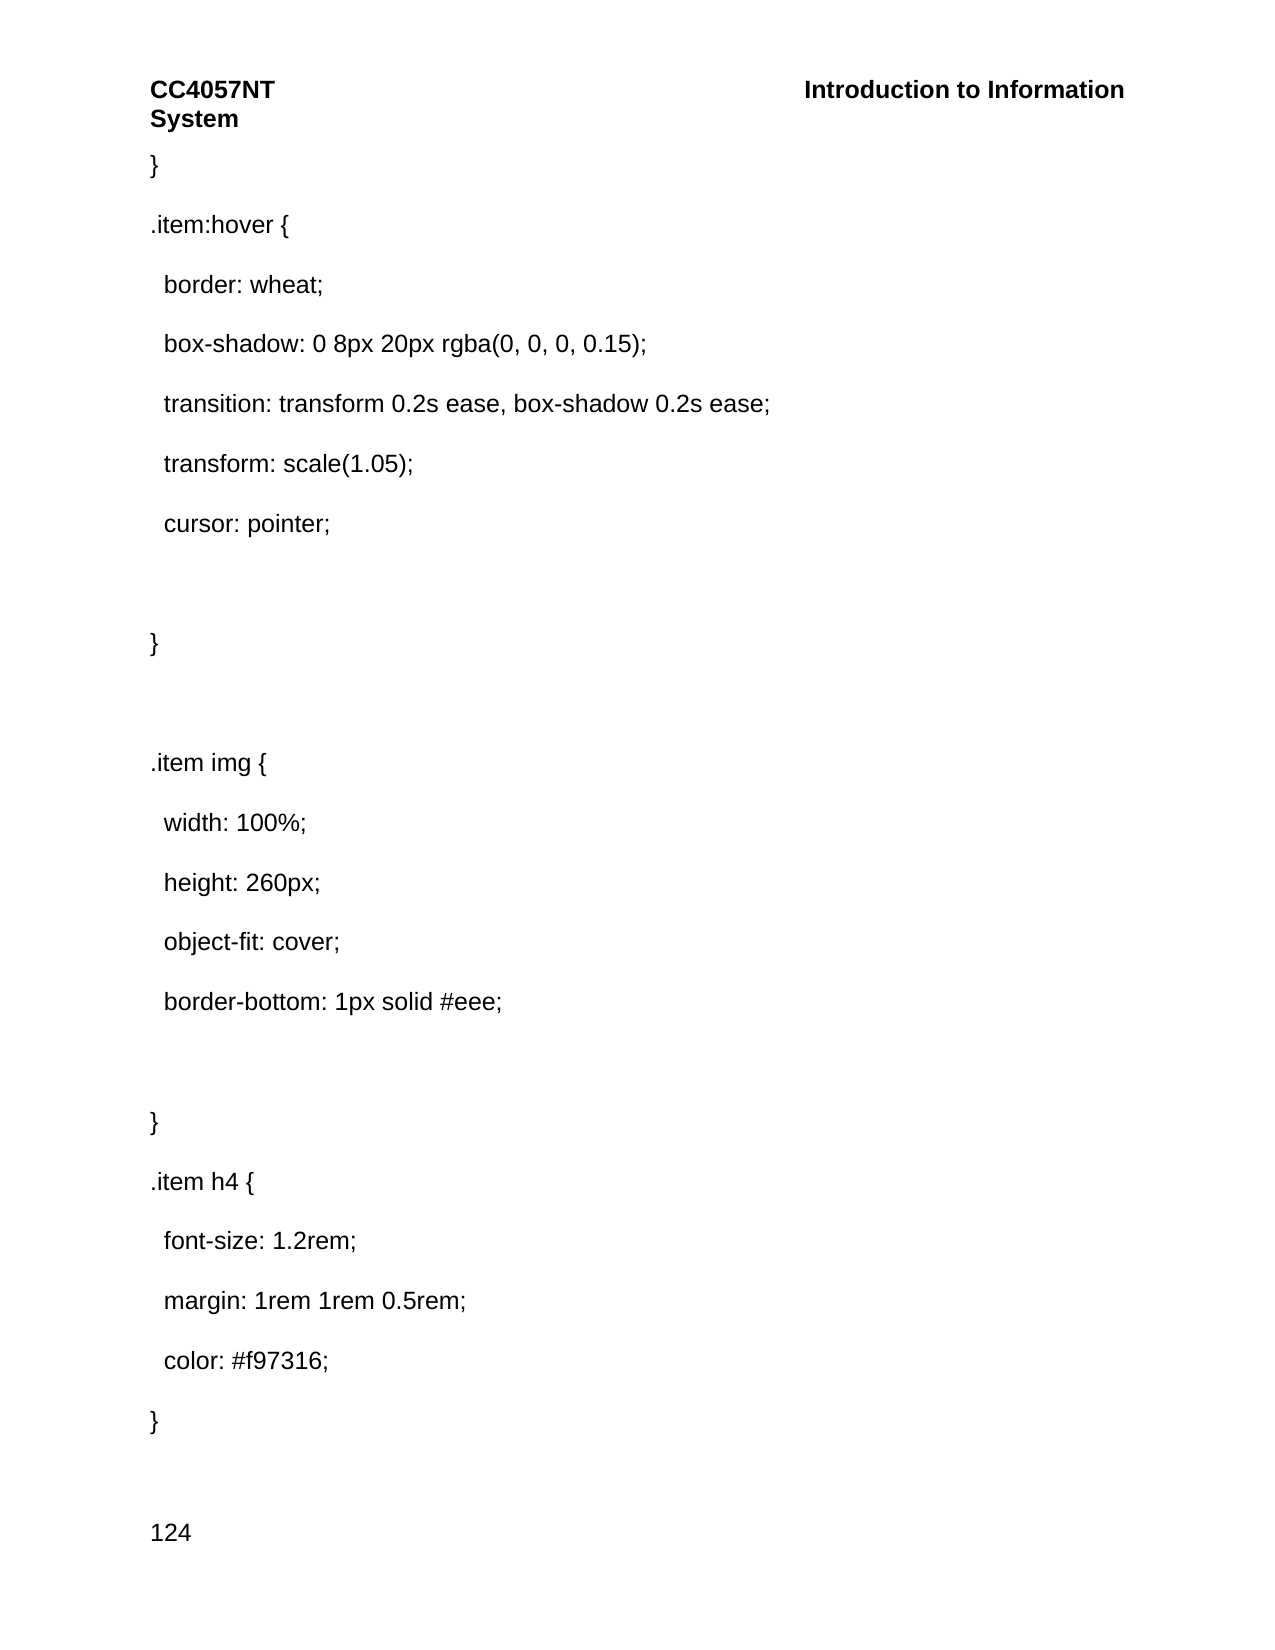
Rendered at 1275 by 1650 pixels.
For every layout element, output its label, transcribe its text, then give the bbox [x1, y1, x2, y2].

text } [150, 628, 1125, 657]
text object-fit: cover; [150, 927, 1125, 956]
text margin: 1rem 1rem 0.5rem; [150, 1286, 1125, 1315]
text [150, 389, 1125, 418]
text border: wheat; [150, 269, 1125, 298]
text box-shadow: 0 8px 20px rgba(0, 0, 0, 0.15); [150, 329, 1125, 358]
text width: 100%; [150, 808, 1125, 836]
text } [150, 1107, 1125, 1135]
text transform: scale(1.05); [150, 449, 1125, 478]
text border-bottom: 1px solid #eee; [150, 987, 1125, 1016]
text cursor: pointer; [150, 509, 1125, 537]
text .item img { [150, 748, 1125, 777]
text .item:hover { [150, 210, 1125, 238]
text color: #f97316; [150, 1346, 1125, 1374]
text } [150, 150, 1125, 179]
text } [150, 1406, 1125, 1434]
text font-size: 1.2rem; [150, 1226, 1125, 1255]
text height: 260px; [150, 867, 1125, 896]
text .item h4 { [150, 1166, 1125, 1195]
